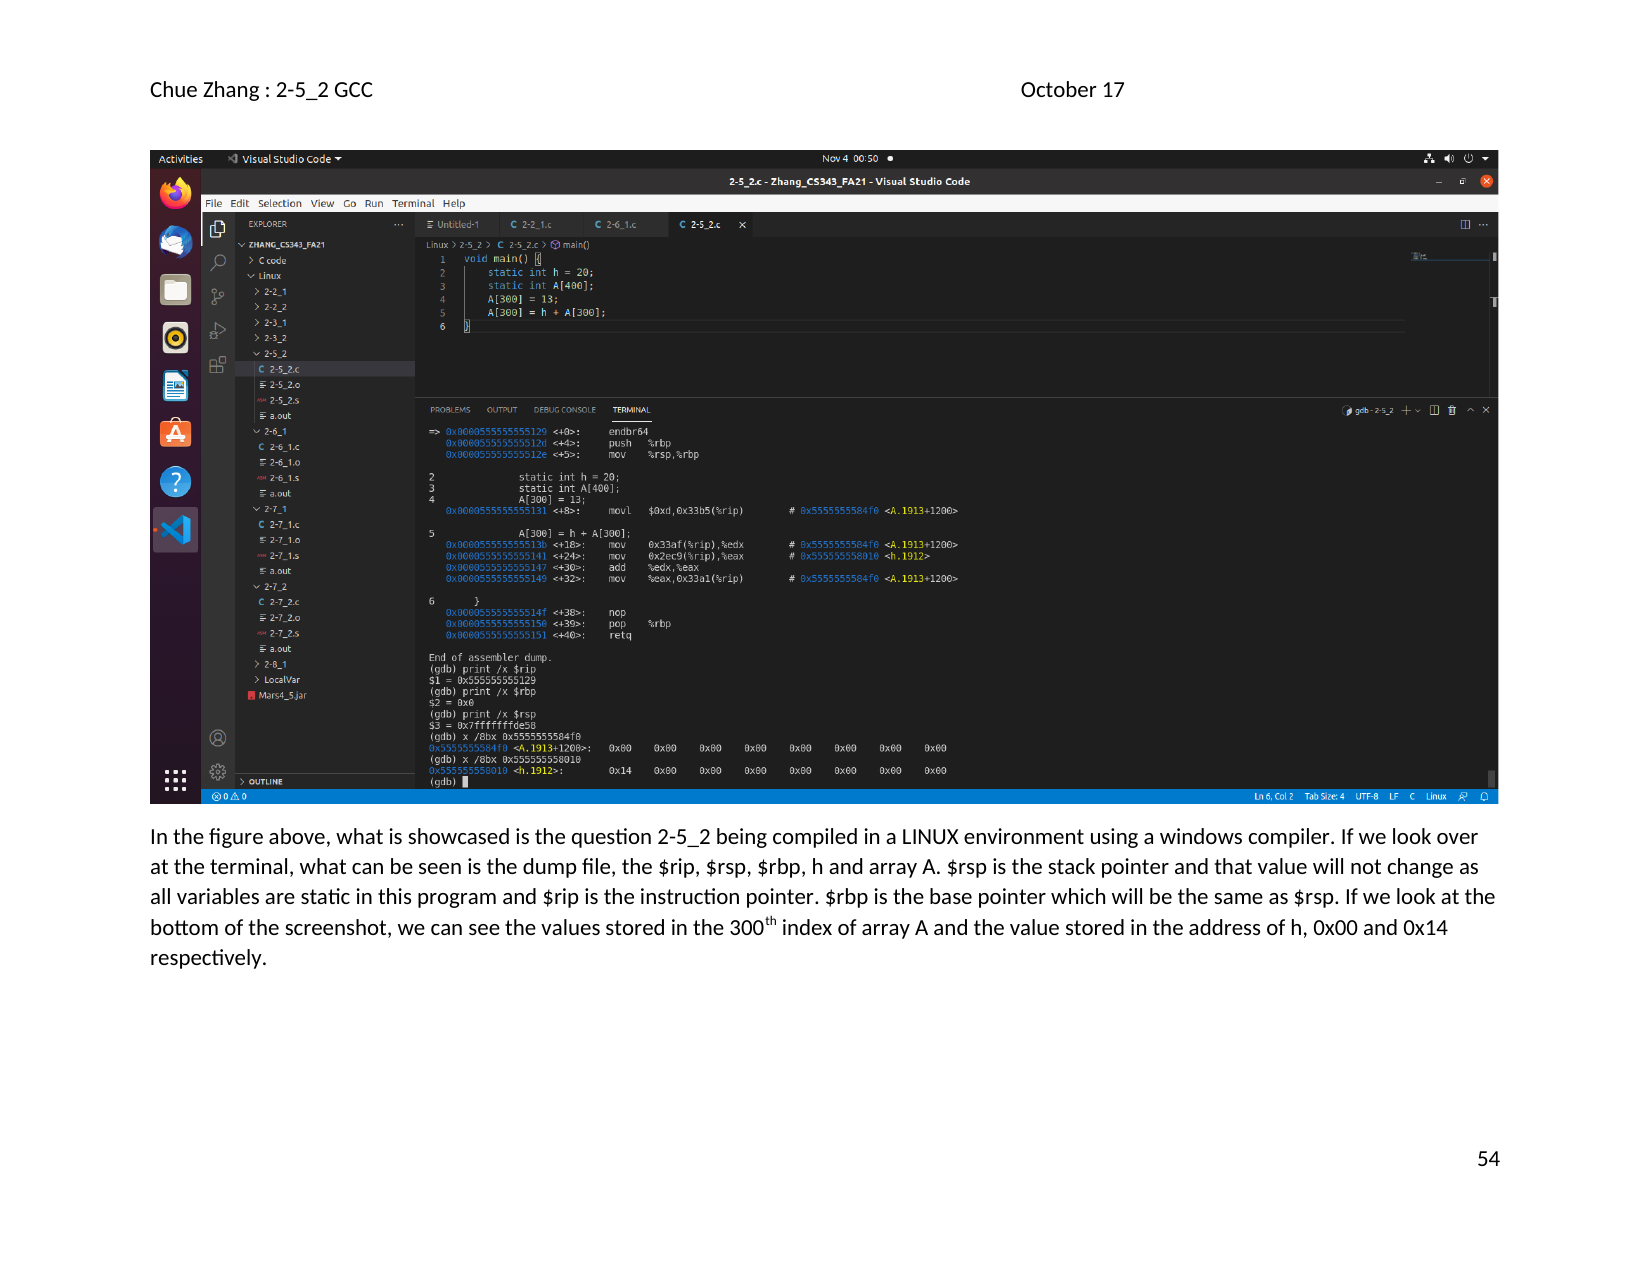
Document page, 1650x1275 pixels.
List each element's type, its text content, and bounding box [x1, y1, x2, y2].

text In the figure above, what is showcased is the question 2-5_2 being compiled in a LINUX environment using a windows compiler. If we look over at the terminal, what can be seen is the dump file, the $rip, $rsp, $rbp, h and array A. $rsp is the stack pointer and that value will not change as all variables are static in this program and $rip is the instruction pointer. $rbp is the base pointer which will be the same as $rsp. If we look at the bottom of the screenshot, we can see the values stored in the 300th index of array A and the value stored in the address of h, 0x00 and 0x14 respectively. [150, 822, 1500, 971]
picture [150, 150, 1499, 804]
